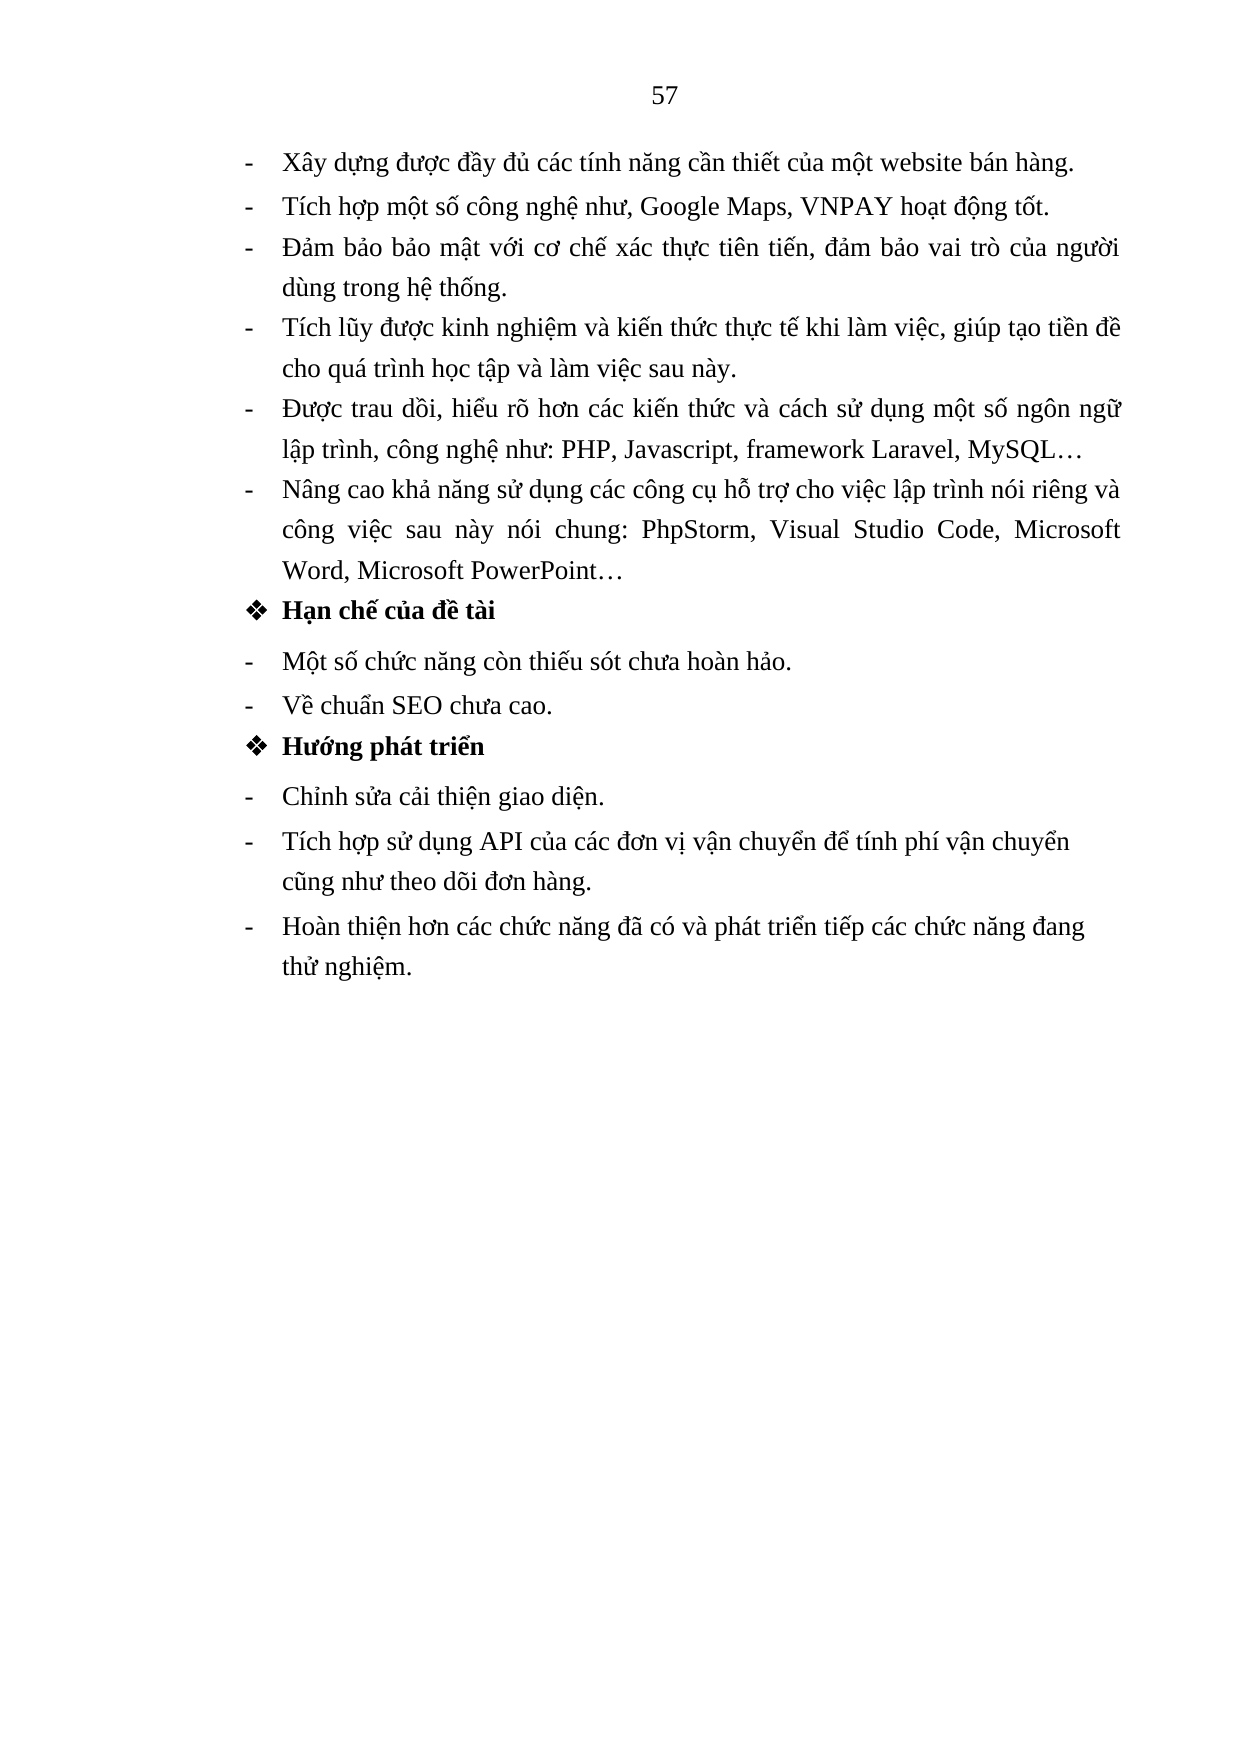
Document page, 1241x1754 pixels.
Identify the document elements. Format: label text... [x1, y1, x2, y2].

list Hoàn thiện hơn các chức năng đã có và phát triển tiếp các chức năng đang thử nghiệm. [244, 910, 1122, 981]
list Chỉnh sửa cải thiện giao diện. [244, 780, 1122, 811]
list Hướng phát triển [244, 730, 1122, 761]
list Về chuẩn SEO chưa cao. [244, 689, 1122, 721]
list Tích hợp một số công nghệ như, Google Maps, VNPAY hoạt động tốt. [244, 190, 1122, 221]
list Một số chức năng còn thiếu sót chưa hoàn hảo. [244, 645, 1122, 676]
list Nâng cao khả năng sử dụng các công cụ hỗ trợ cho việc lập trình nói riêng và công việc sau này nói chung: PhpStorm, Visual Studio Code, Microsoft Word, Microsoft PowerPoint… [244, 473, 1122, 585]
list Được trau dồi, hiểu rõ hơn các kiến thức và cách sử dụng một số ngôn ngữ lập trình, công nghệ như: PHP, Javascript, framework Laravel, MySQL… [244, 392, 1122, 464]
list Xây dựng được đầy đủ các tính năng cần thiết của một website bán hàng. [244, 146, 1122, 177]
list Hạn chế của đề tài [244, 594, 1122, 626]
list Đảm bảo bảo mật với cơ chế xác thực tiên tiến, đảm bảo vai trò của người dùng trong hệ thống. [244, 231, 1122, 302]
list Tích lũy được kinh nghiệm và kiến thức thực tế khi làm việc, giúp tạo tiền đề cho quá trình học tập và làm việc sau này. [244, 311, 1122, 383]
list Tích hợp sử dụng API của các đơn vị vận chuyển để tính phí vận chuyển cũng như theo dõi đơn hàng. [244, 825, 1122, 896]
